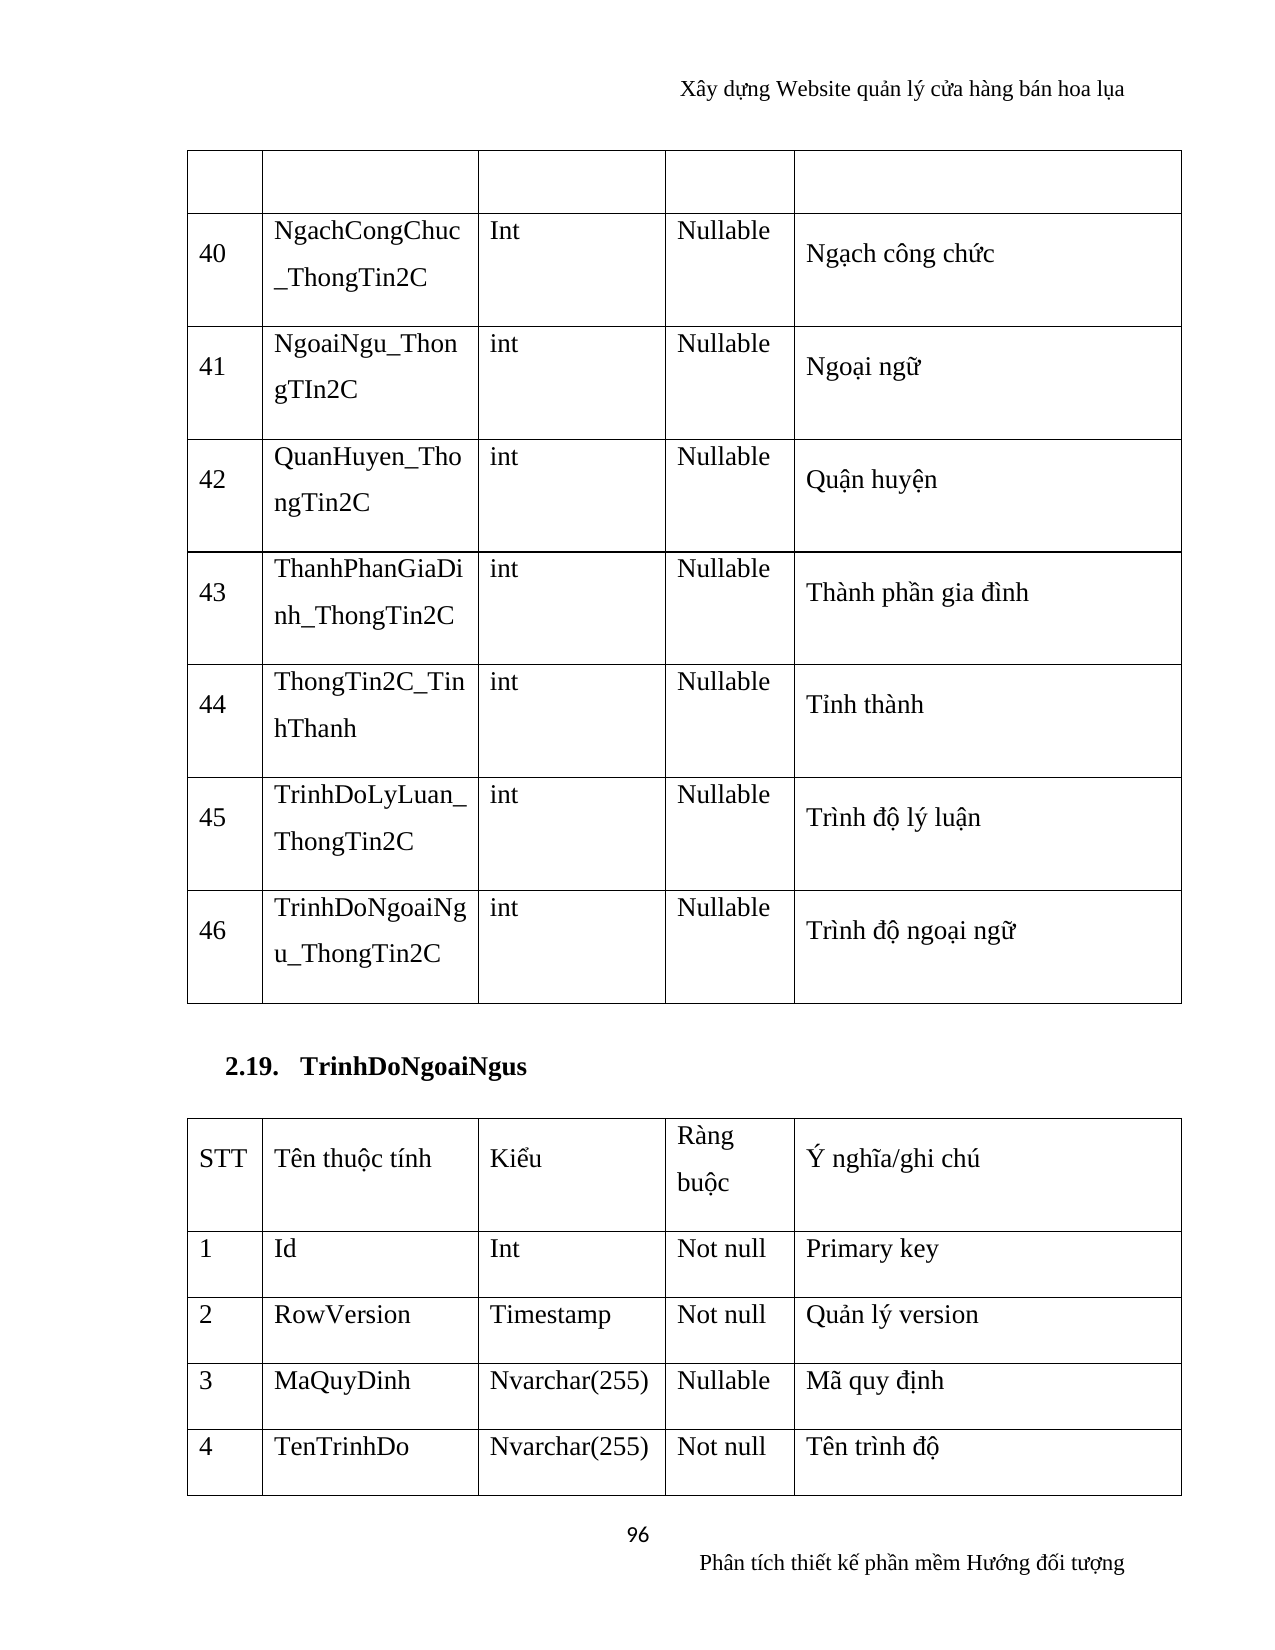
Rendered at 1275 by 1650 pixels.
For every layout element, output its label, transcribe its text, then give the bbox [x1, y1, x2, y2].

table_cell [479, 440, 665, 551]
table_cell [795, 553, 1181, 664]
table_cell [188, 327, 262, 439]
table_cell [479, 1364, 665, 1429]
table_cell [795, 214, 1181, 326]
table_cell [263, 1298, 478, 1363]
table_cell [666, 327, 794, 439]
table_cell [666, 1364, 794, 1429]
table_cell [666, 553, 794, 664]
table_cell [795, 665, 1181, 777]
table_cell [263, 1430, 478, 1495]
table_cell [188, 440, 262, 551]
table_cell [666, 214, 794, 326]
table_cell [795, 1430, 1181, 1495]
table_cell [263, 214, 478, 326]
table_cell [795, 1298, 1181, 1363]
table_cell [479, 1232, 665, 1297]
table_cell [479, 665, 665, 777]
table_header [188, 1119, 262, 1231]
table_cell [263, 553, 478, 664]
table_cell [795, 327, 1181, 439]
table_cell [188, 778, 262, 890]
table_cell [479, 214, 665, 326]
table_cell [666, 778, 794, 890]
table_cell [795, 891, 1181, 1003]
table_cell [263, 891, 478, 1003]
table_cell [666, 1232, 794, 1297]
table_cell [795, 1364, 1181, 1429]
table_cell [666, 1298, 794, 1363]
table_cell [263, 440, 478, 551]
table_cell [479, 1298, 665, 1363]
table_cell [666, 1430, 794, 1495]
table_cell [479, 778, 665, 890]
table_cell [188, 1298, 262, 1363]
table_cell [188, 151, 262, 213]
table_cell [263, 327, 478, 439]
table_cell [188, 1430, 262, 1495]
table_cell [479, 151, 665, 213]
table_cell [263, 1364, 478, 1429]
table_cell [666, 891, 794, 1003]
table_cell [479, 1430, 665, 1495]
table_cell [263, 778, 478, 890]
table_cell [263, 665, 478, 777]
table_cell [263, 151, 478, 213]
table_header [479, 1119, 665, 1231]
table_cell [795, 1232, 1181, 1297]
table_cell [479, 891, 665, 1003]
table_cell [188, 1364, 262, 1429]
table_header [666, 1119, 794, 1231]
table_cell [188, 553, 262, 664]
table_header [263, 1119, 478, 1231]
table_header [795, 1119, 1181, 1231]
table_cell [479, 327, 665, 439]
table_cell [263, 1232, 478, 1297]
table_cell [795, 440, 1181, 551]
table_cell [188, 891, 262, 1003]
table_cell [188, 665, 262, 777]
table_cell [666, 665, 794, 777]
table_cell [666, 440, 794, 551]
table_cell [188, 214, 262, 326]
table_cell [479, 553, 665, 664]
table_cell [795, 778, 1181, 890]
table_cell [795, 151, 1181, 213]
list TrinhDoNgoaiNgus [225, 1050, 1125, 1082]
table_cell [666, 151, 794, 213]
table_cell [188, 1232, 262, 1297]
